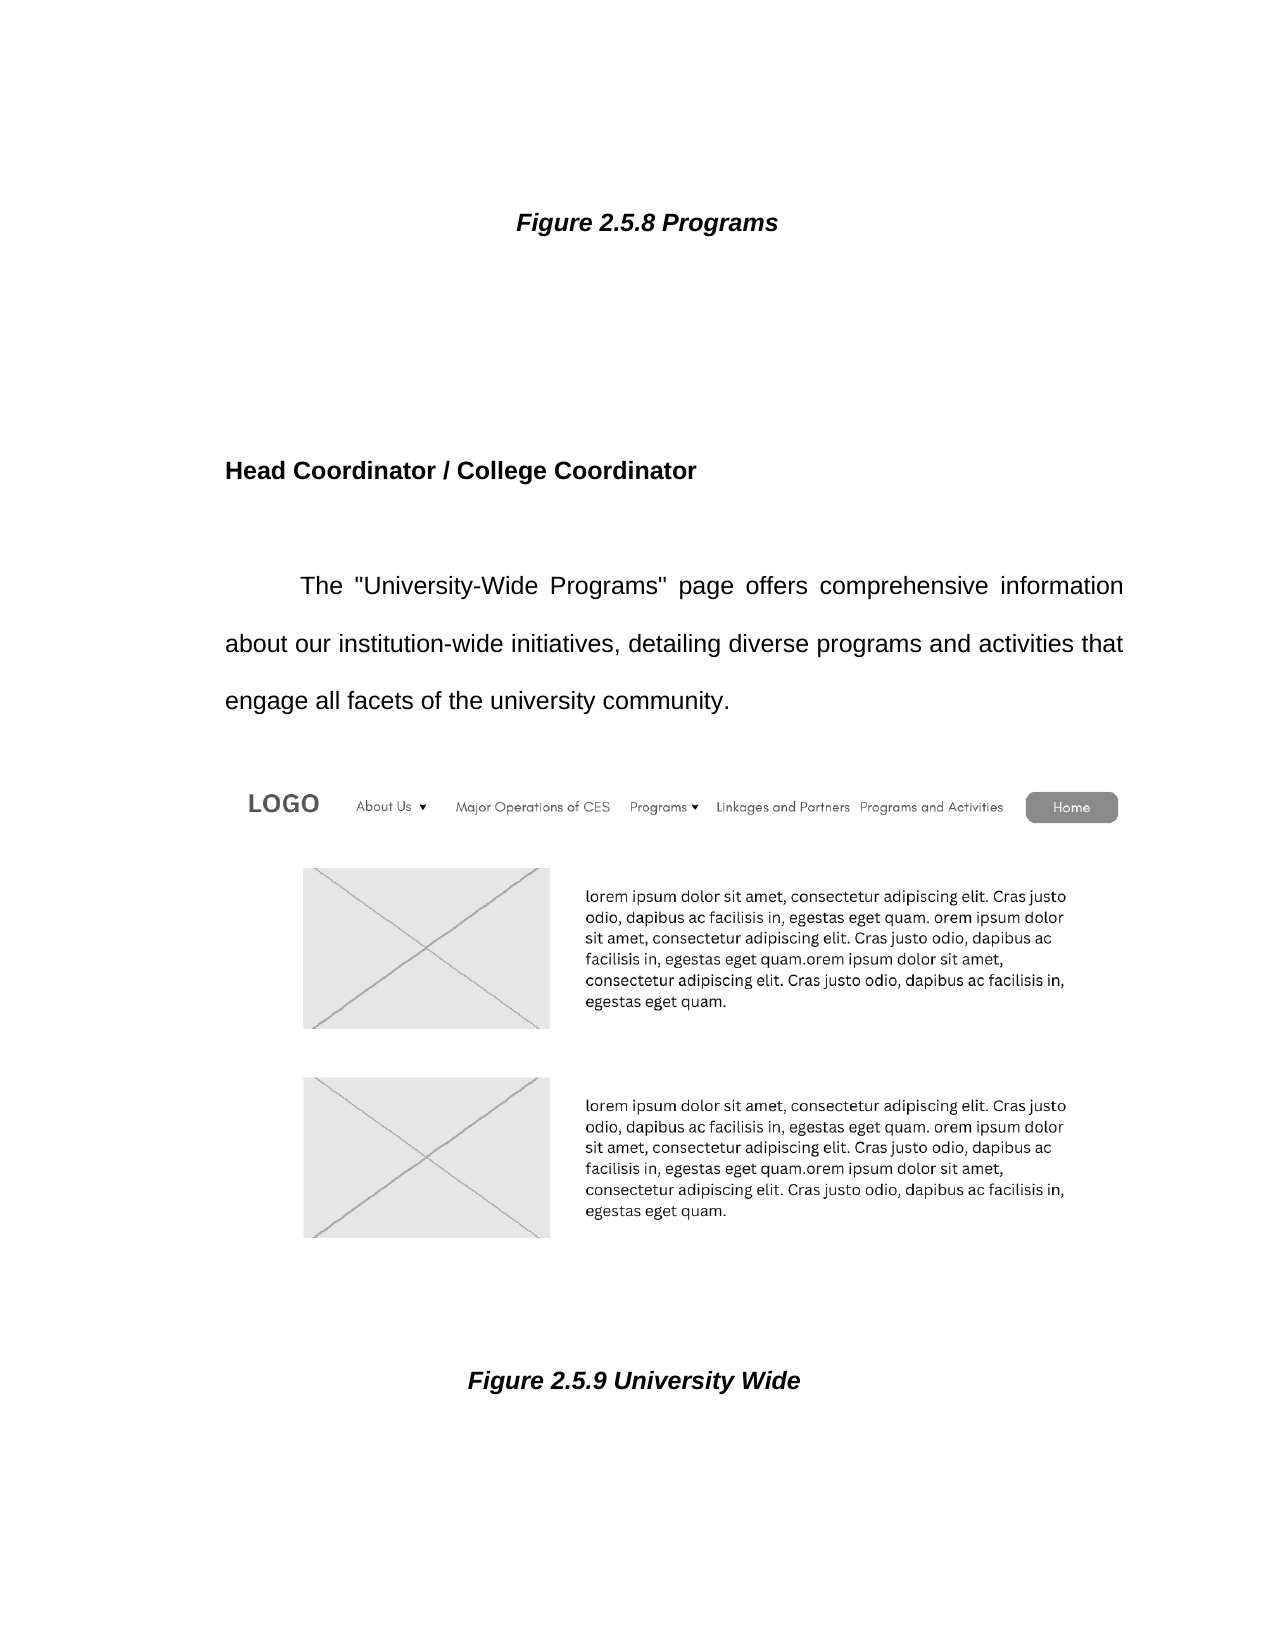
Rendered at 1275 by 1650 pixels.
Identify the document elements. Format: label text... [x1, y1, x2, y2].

text The "Programs" page features a dropdown menu that includes sections for both University-wide initiatives and College/Department programs. The University-wide initiatives section highlights major programs and projects that involve the entire institution, while the College/Department programs section details specific programs associated with each college or department. Figure 2.5.8 Programs [225, 150, 1125, 350]
picture [227, 745, 1128, 1309]
